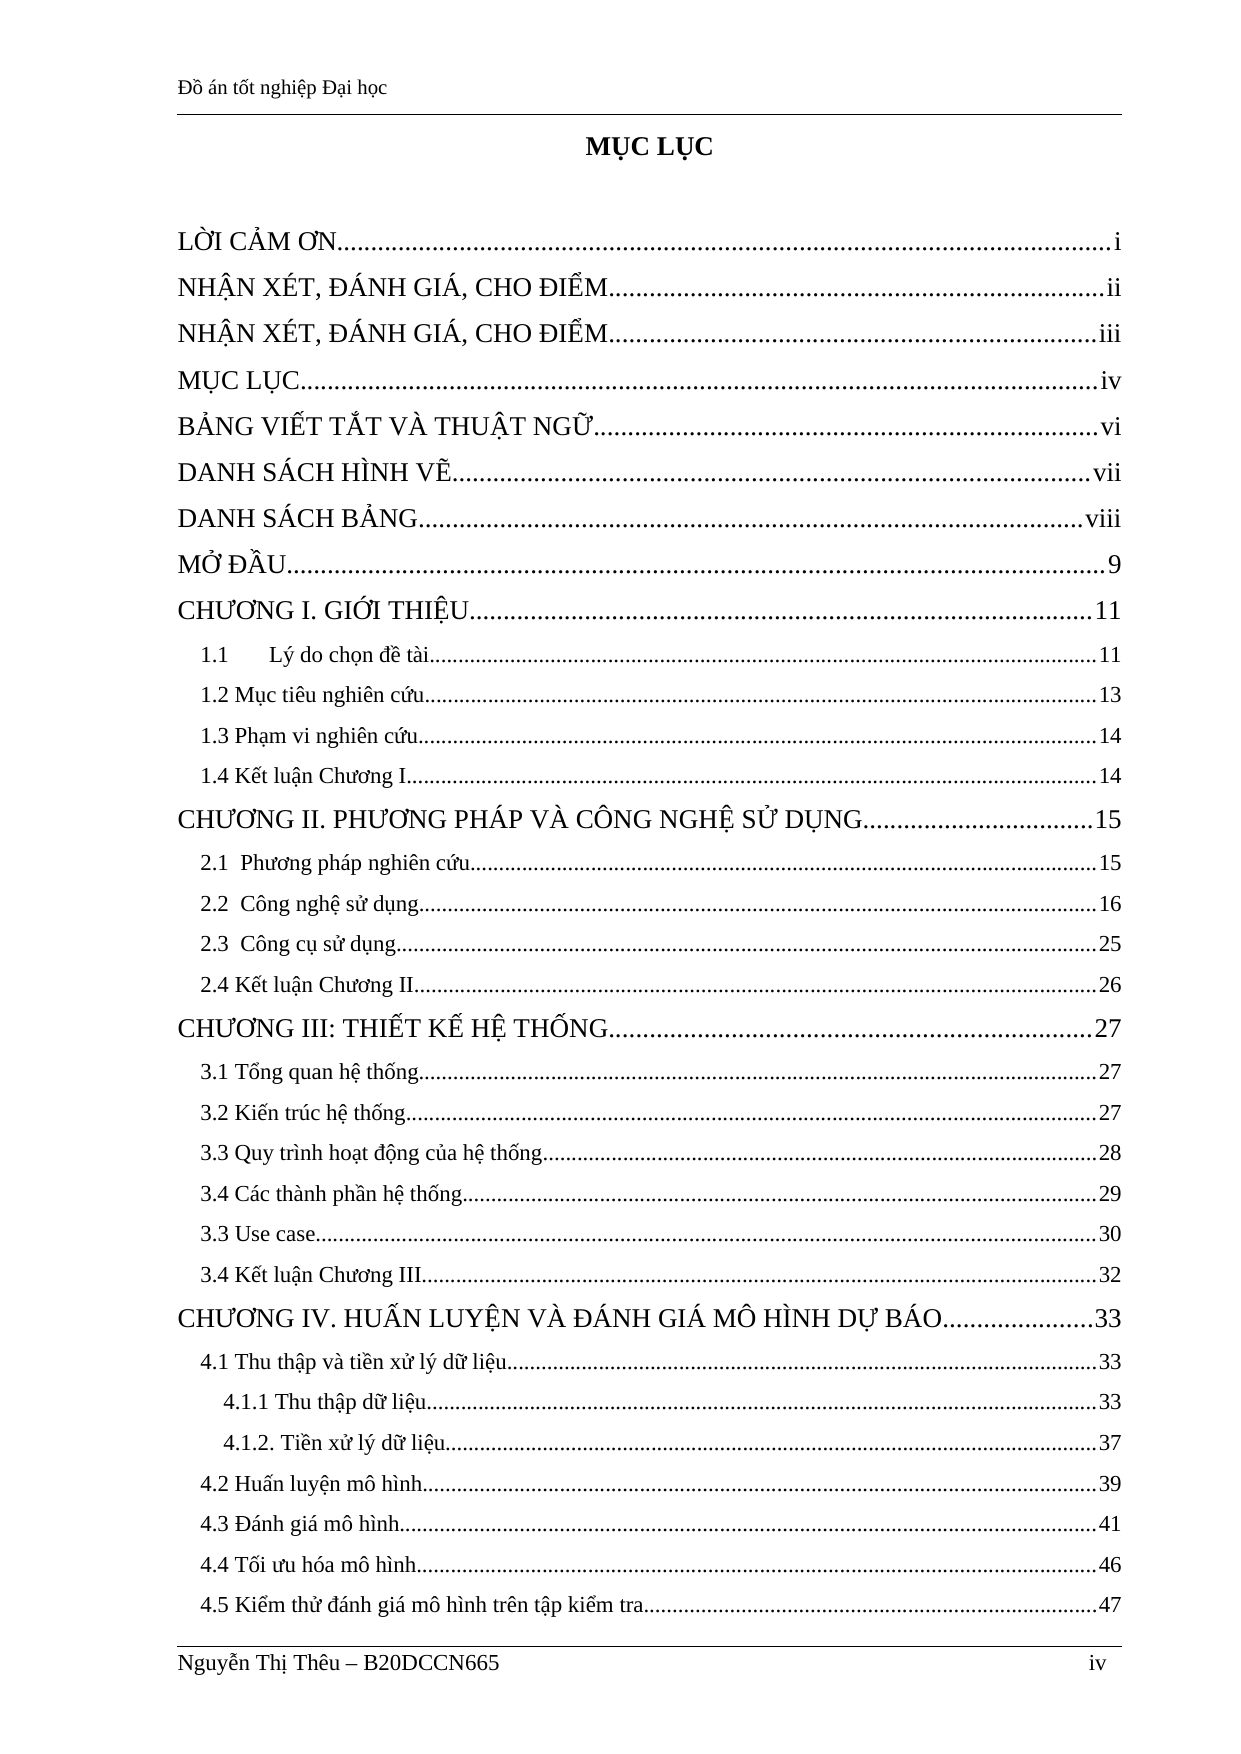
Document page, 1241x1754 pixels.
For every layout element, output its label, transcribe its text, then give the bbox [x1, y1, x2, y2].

subtitle MỤC LỤC [177, 130, 1122, 162]
